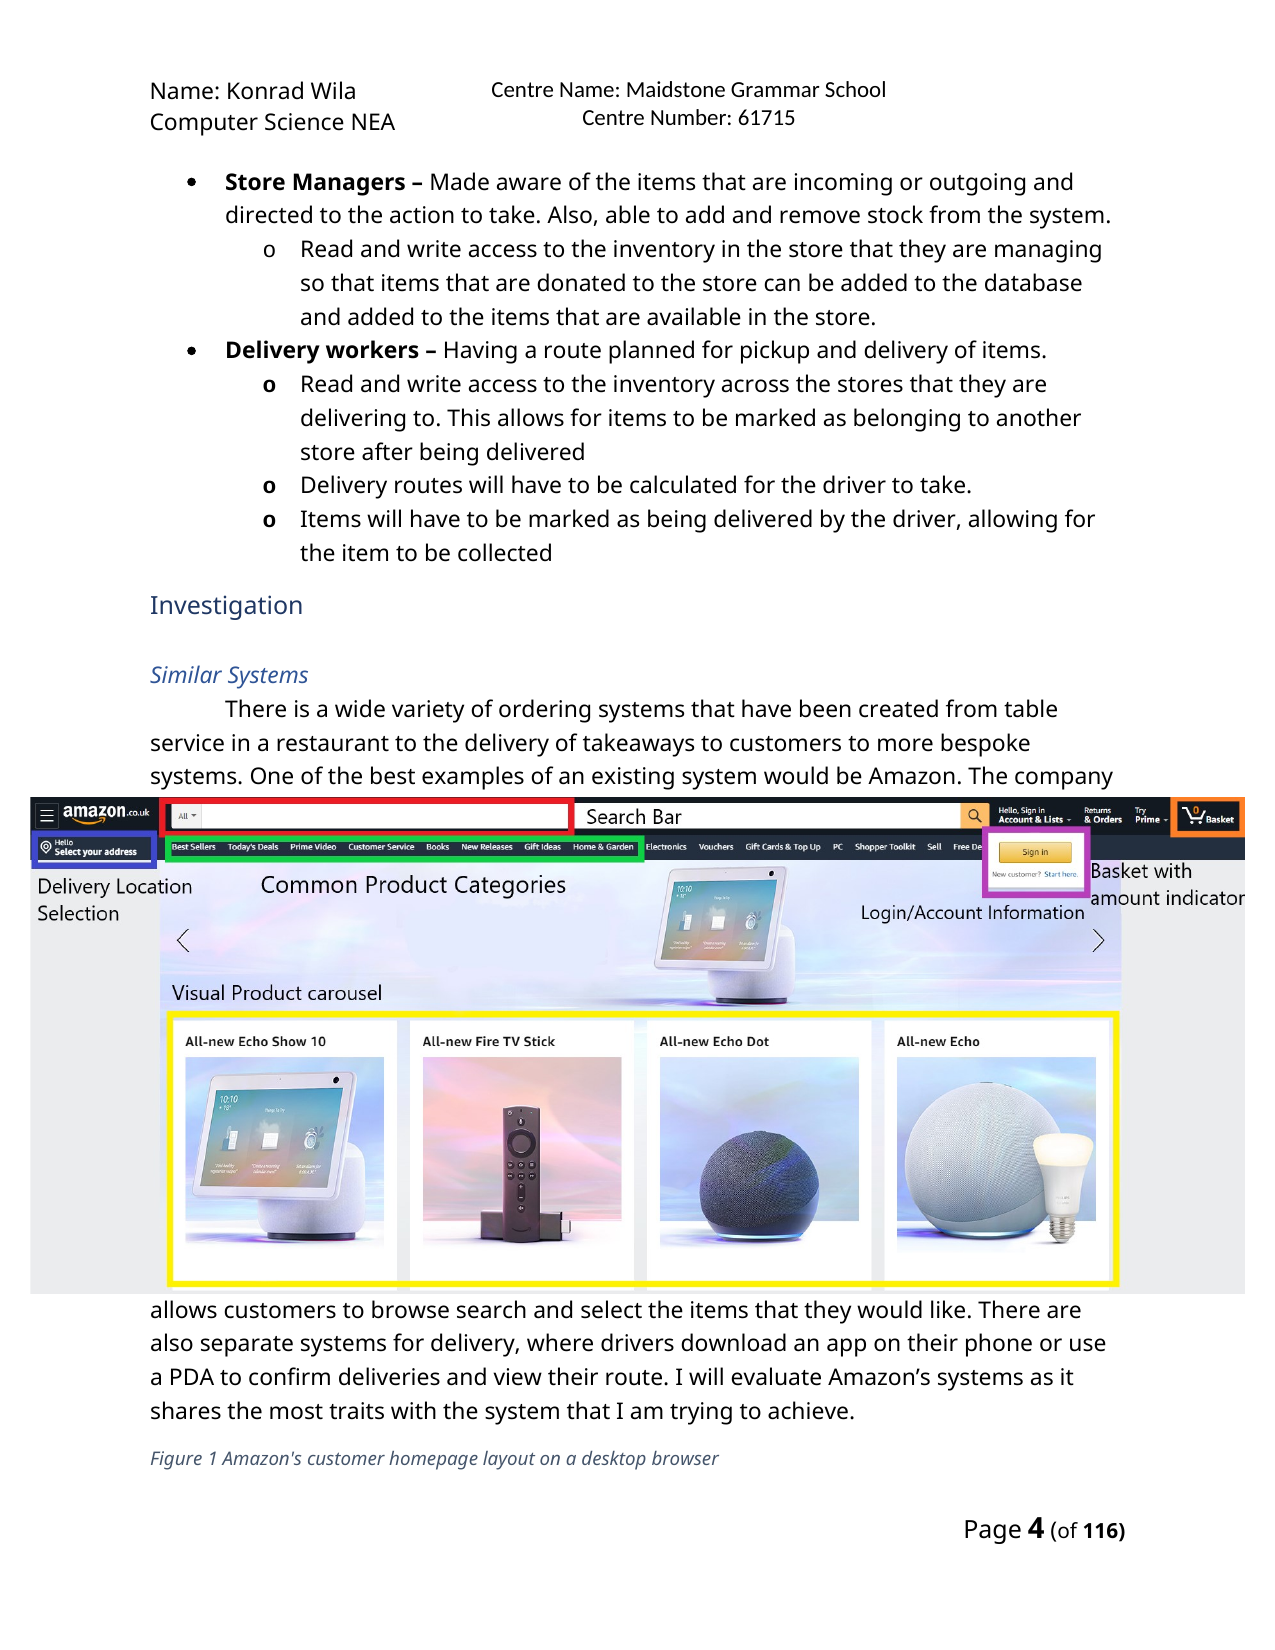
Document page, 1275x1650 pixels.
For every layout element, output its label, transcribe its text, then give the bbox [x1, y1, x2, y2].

text There is a wide variety of ordering systems that have been created from table service in a restaurant to the delivery of takeaways to customers to more bespoke systems. One of the best examples of an existing system would be Amazon. The company allows customers to browse search and select the items that they would like. There are also separate systems for delivery, where drivers download an app on their phone or use a PDA to confirm deliveries and view their route. I will evaluate Amazon’s systems as it shares the most traits with the system that I am trying to achieve. [150, 1294, 1125, 1426]
list Store Managers – Made aware of the items that are incoming or outgoing and directed to the action to take. Also, able to add and remove stock from the system. [187, 166, 1125, 231]
text Figure 1 Amazon's customer homepage layout on a desktop browser [150, 1445, 1125, 1471]
list Delivery workers – Having a route planned for pickup and delivery of items. [187, 334, 1125, 366]
list Delivery routes will have to be calculated for the driver to take. [262, 469, 1125, 501]
list Read and write access to the inventory across the stores that they are delivering to. This allows for items to be marked as belonging to another store after being delivered [262, 368, 1125, 467]
subtitle Investigation [150, 588, 1125, 622]
list Read and write access to the inventory in the store that they are managing so that items that are donated to the store can be added to the database and added to the items that are available in the store. [262, 233, 1125, 332]
list Items will have to be marked as being delivered by the driver, allowing for the item to be collected [262, 503, 1125, 568]
text There is a wide variety of ordering systems that have been created from table service in a restaurant to the delivery of takeaways to customers to more bespoke systems. One of the best examples of an existing system would be Amazon. The company allows customers to browse search and select the items that they would like. There are also separate systems for delivery, where drivers download an app on their phone or use a PDA to confirm deliveries and view their route. I will evaluate Amazon’s systems as it shares the most traits with the system that I am trying to achieve. [150, 693, 1125, 797]
subtitle Similar Systems [150, 659, 1125, 690]
picture [30, 797, 1245, 1294]
